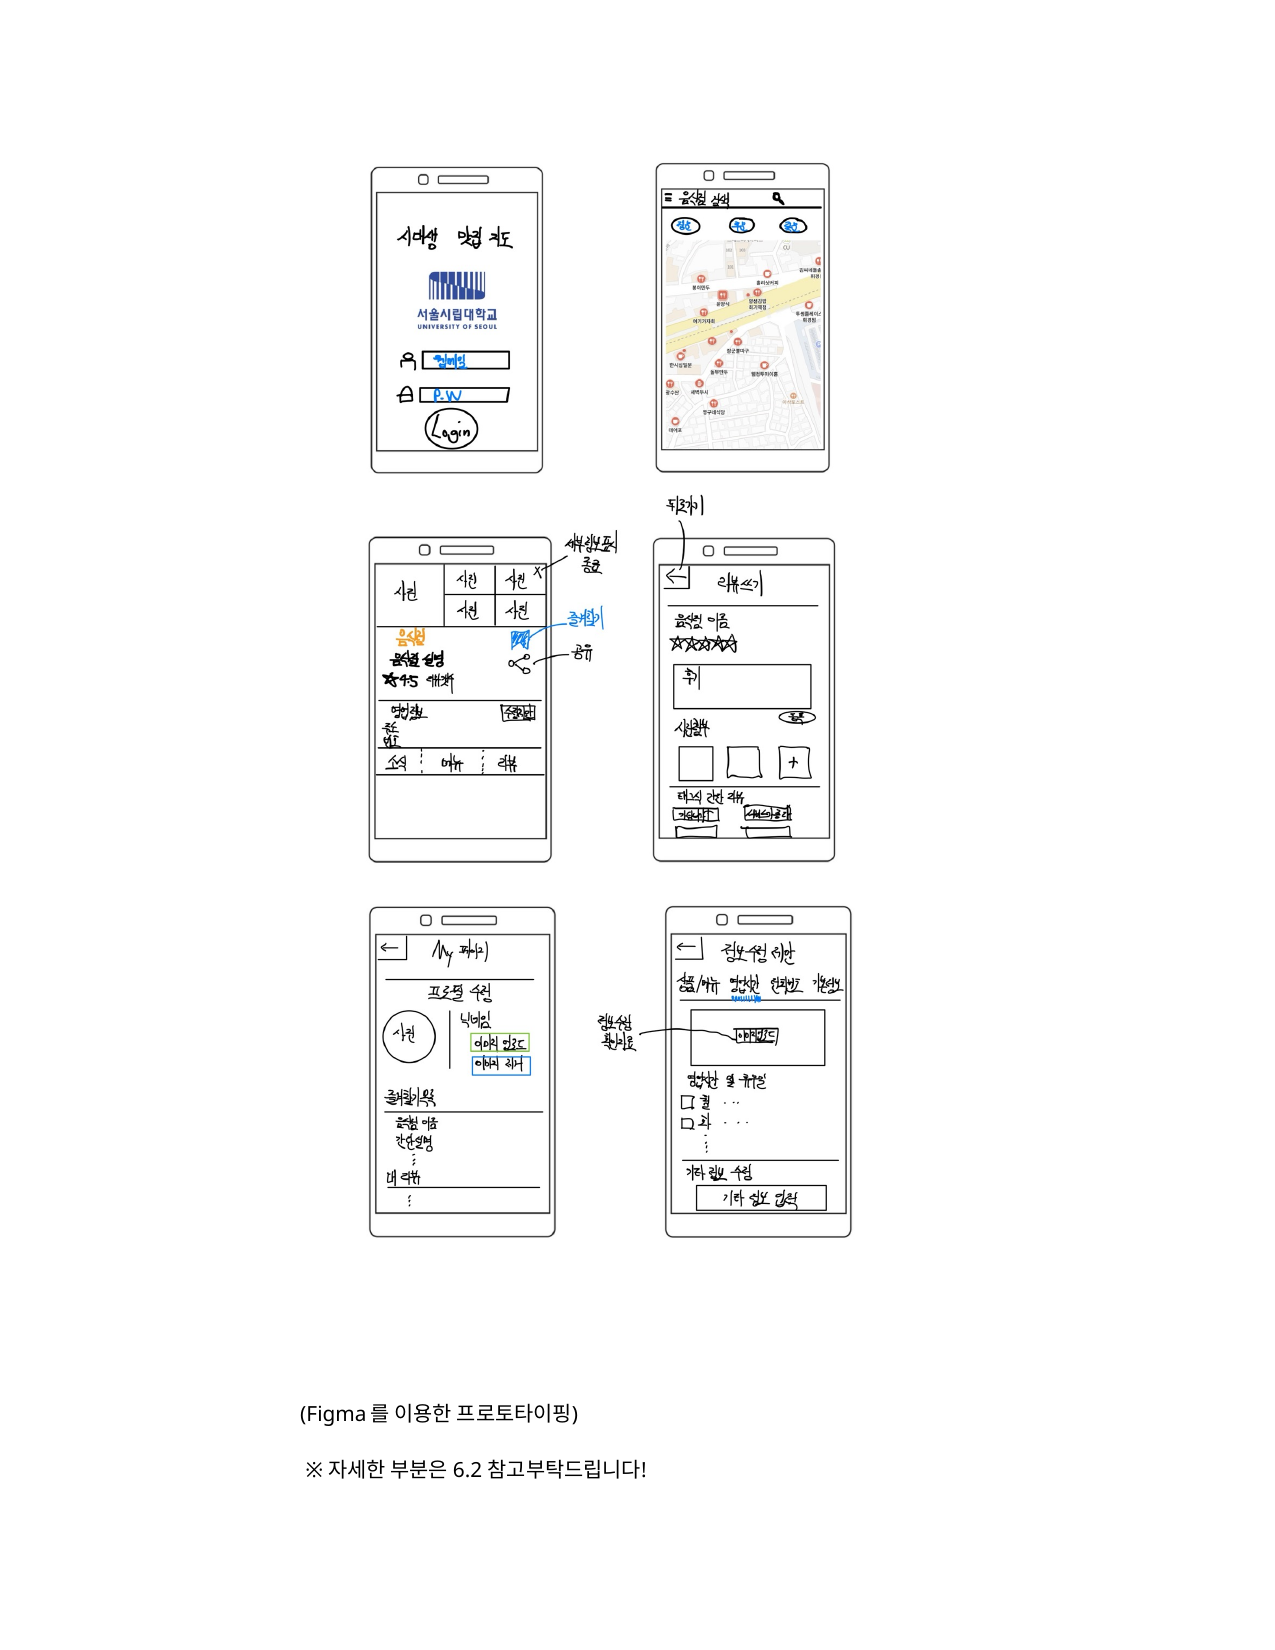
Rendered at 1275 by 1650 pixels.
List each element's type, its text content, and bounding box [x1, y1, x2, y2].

text ※ 자세한 부분은 6.2 참고부탁드립니다! [300, 1453, 1125, 1483]
picture [300, 150, 904, 1266]
text (Figma를 이용한 프로토타이핑) [300, 1397, 1125, 1428]
